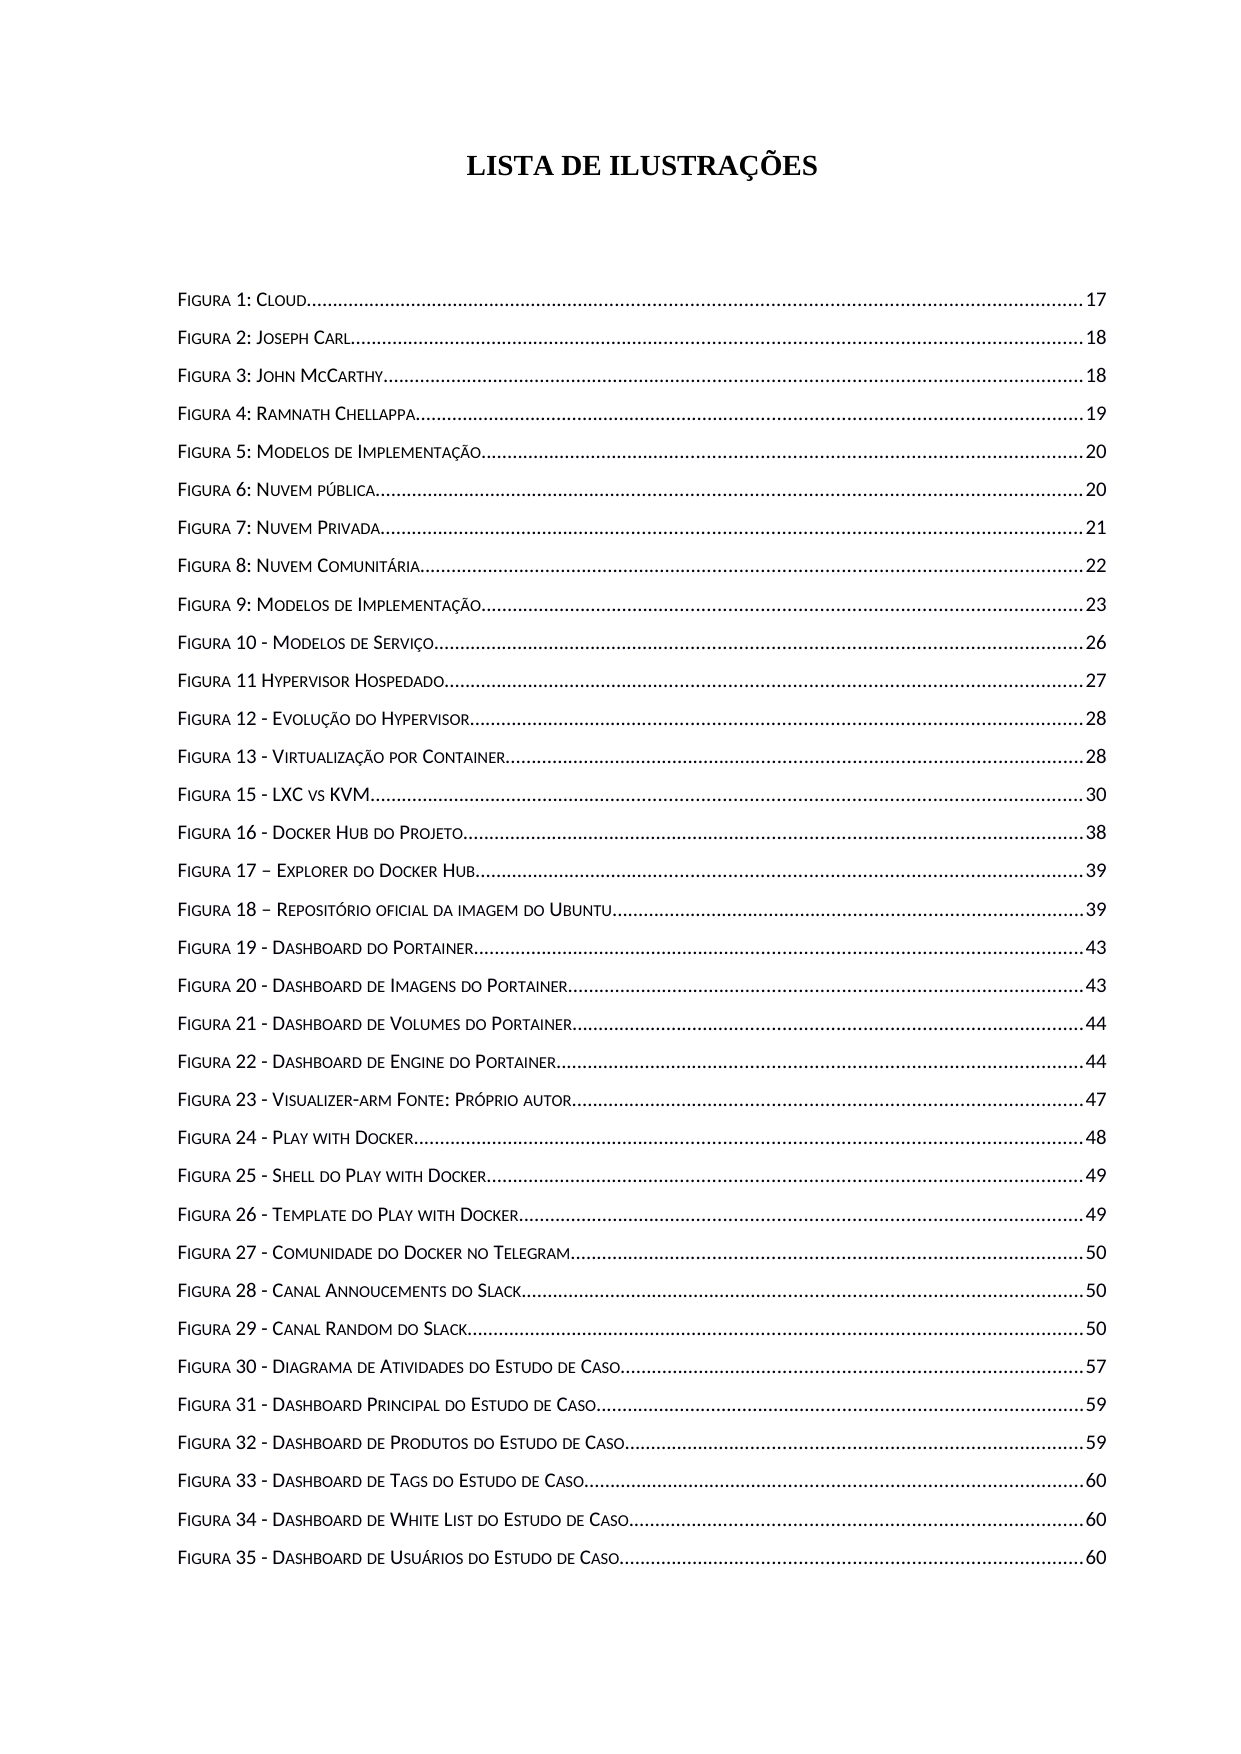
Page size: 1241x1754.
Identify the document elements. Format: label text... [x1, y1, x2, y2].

text Figura 31 - Dashboard Principal do Estudo de Caso 59 [177, 1391, 1107, 1417]
text Figura 30 - Diagrama de Atividades do Estudo de Caso 57 [177, 1353, 1107, 1379]
text Figura 22 - Dashboard de Engine do Portainer 44 [177, 1048, 1107, 1074]
text Figura 24 - Play with Docker 48 [177, 1124, 1107, 1150]
text Figura 11 Hypervisor Hospedado 27 [177, 667, 1107, 692]
text Figura 12 - Evolução do Hypervisor 28 [177, 705, 1107, 731]
text Figura 32 - Dashboard de Produtos do Estudo de Caso 59 [177, 1429, 1107, 1455]
text Figura 16 - Docker Hub do Projeto 38 [177, 819, 1107, 845]
text LISTA DE ILUSTRAÇÕES [177, 148, 1107, 181]
text Figura 4: Ramnath Chellappa 19 [177, 400, 1107, 426]
text Figura 17 – Explorer do Docker Hub 39 [177, 858, 1107, 883]
text Figura 28 - Canal Annoucements do Slack 50 [177, 1277, 1107, 1302]
text Figura 18 – Repositório oficial da imagem do Ubuntu 39 [177, 896, 1107, 921]
text Figura 3: John McCarthy 18 [177, 362, 1107, 387]
text Figura 8: Nuvem Comunitária 22 [177, 553, 1107, 578]
text Figura 27 - Comunidade do Docker no Telegram 50 [177, 1239, 1107, 1264]
text Figura 10 - Modelos de Serviço 26 [177, 629, 1107, 654]
text Figura 9: Modelos de Implementação 23 [177, 591, 1107, 616]
text Figura 21 - Dashboard de Volumes do Portainer 44 [177, 1010, 1107, 1036]
text Figura 23 - Visualizer-arm Fonte: Próprio autor 47 [177, 1086, 1107, 1112]
text Figura 2: Joseph Carl 18 [177, 324, 1107, 349]
text Figura 6: Nuvem pública 20 [177, 476, 1107, 502]
text Figura 26 - Template do Play with Docker 49 [177, 1201, 1107, 1226]
text Figura 25 - Shell do Play with Docker 49 [177, 1163, 1107, 1188]
text Figura 15 - LXC vs KVM 30 [177, 781, 1107, 807]
text Figura 29 - Canal Random do Slack 50 [177, 1315, 1107, 1341]
text Figura 13 - Virtualização por Container 28 [177, 743, 1107, 769]
text Figura 7: Nuvem Privada 21 [177, 514, 1107, 540]
text Figura 34 - Dashboard de White List do Estudo de Caso 60 [177, 1506, 1107, 1531]
text Figura 1: Cloud 17 [177, 286, 1107, 311]
text Figura 35 - Dashboard de Usuários do Estudo de Caso 60 [177, 1544, 1107, 1569]
text Figura 20 - Dashboard de Imagens do Portainer 43 [177, 972, 1107, 997]
text Figura 33 - Dashboard de Tags do Estudo de Caso 60 [177, 1468, 1107, 1493]
text Figura 19 - Dashboard do Portainer 43 [177, 934, 1107, 959]
text Figura 5: Modelos de Implementação 20 [177, 438, 1107, 464]
